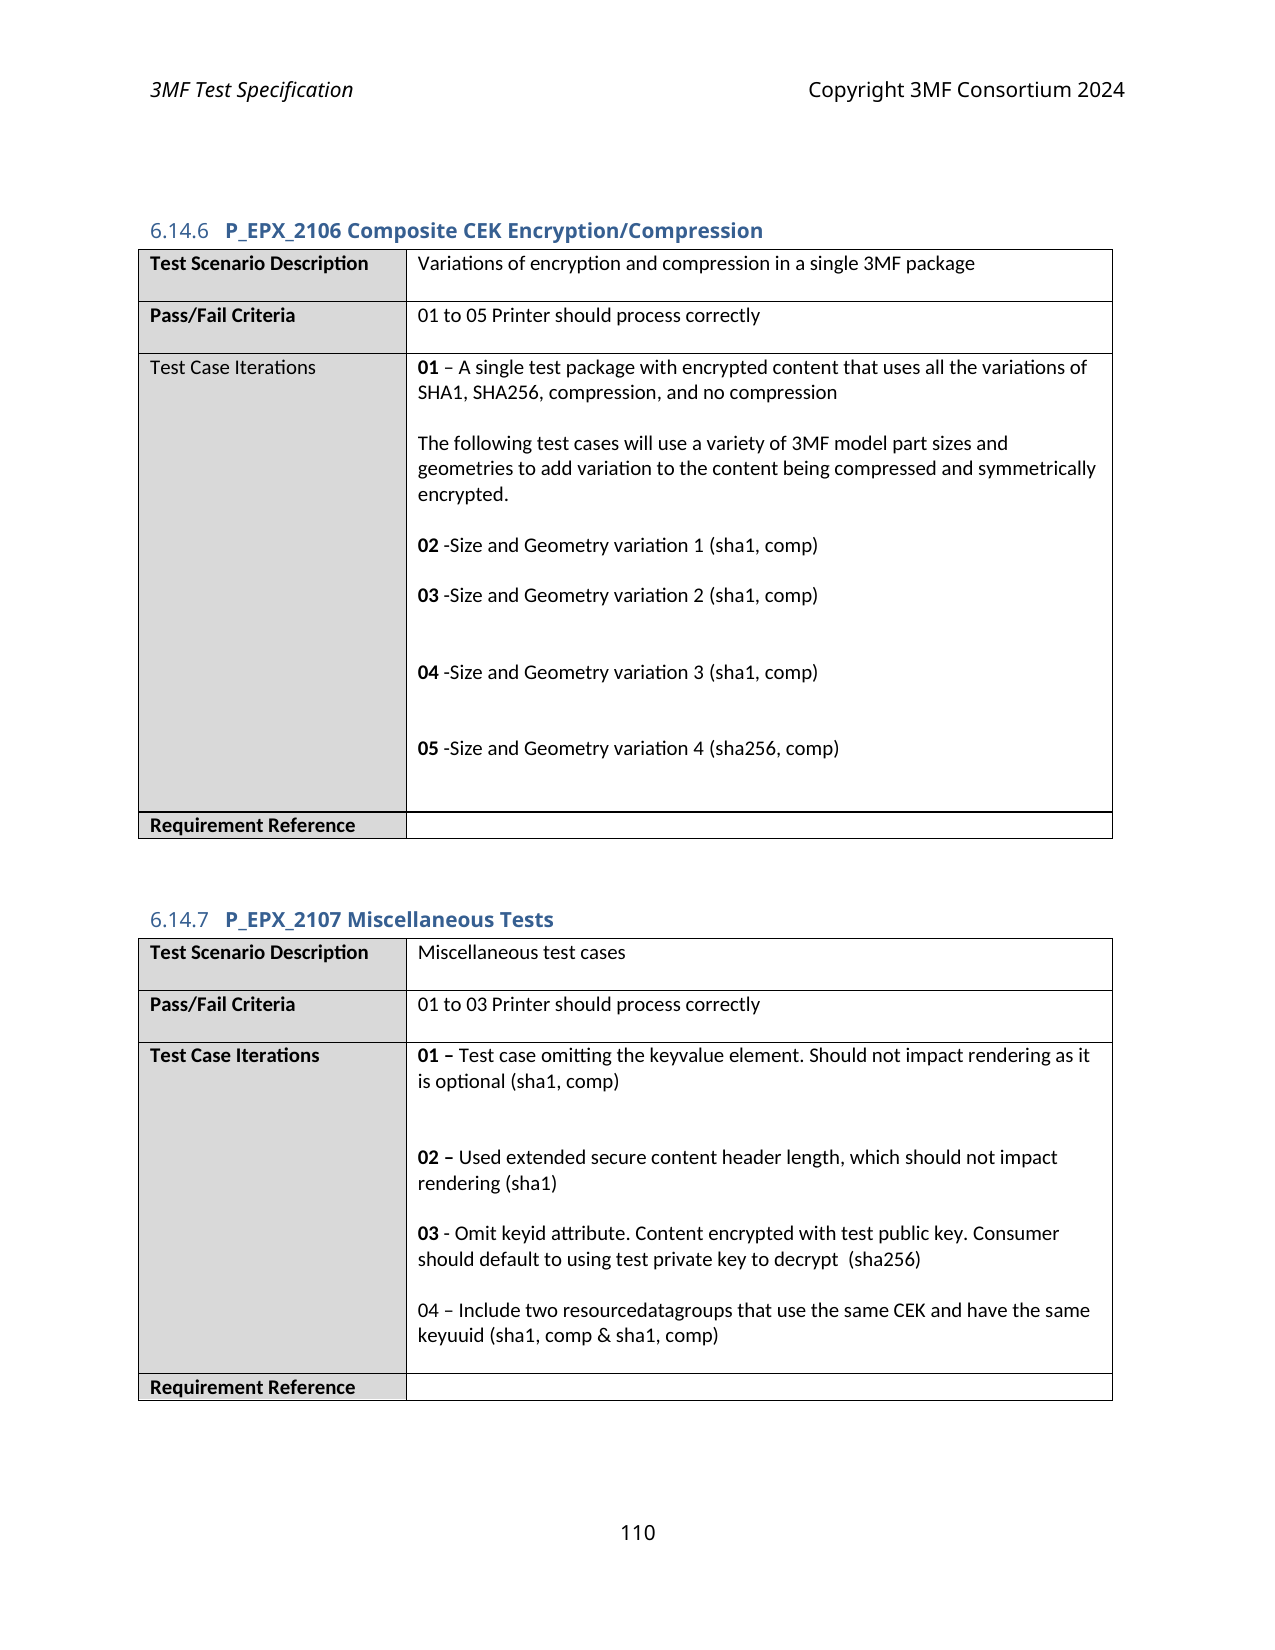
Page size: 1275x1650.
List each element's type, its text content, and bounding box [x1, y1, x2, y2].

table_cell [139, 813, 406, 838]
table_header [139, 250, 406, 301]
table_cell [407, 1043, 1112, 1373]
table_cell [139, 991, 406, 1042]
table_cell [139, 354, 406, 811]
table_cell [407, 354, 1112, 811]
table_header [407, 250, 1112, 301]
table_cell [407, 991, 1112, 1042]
subtitle P_EPX_2107 Miscellaneous Tests [150, 905, 1125, 934]
subtitle P_EPX_2106 Composite CEK Encryption/Compression [150, 216, 1125, 245]
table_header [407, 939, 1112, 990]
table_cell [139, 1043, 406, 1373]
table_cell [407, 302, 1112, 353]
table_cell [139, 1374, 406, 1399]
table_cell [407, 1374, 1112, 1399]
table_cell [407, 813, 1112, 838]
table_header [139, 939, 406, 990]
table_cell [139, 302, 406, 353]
